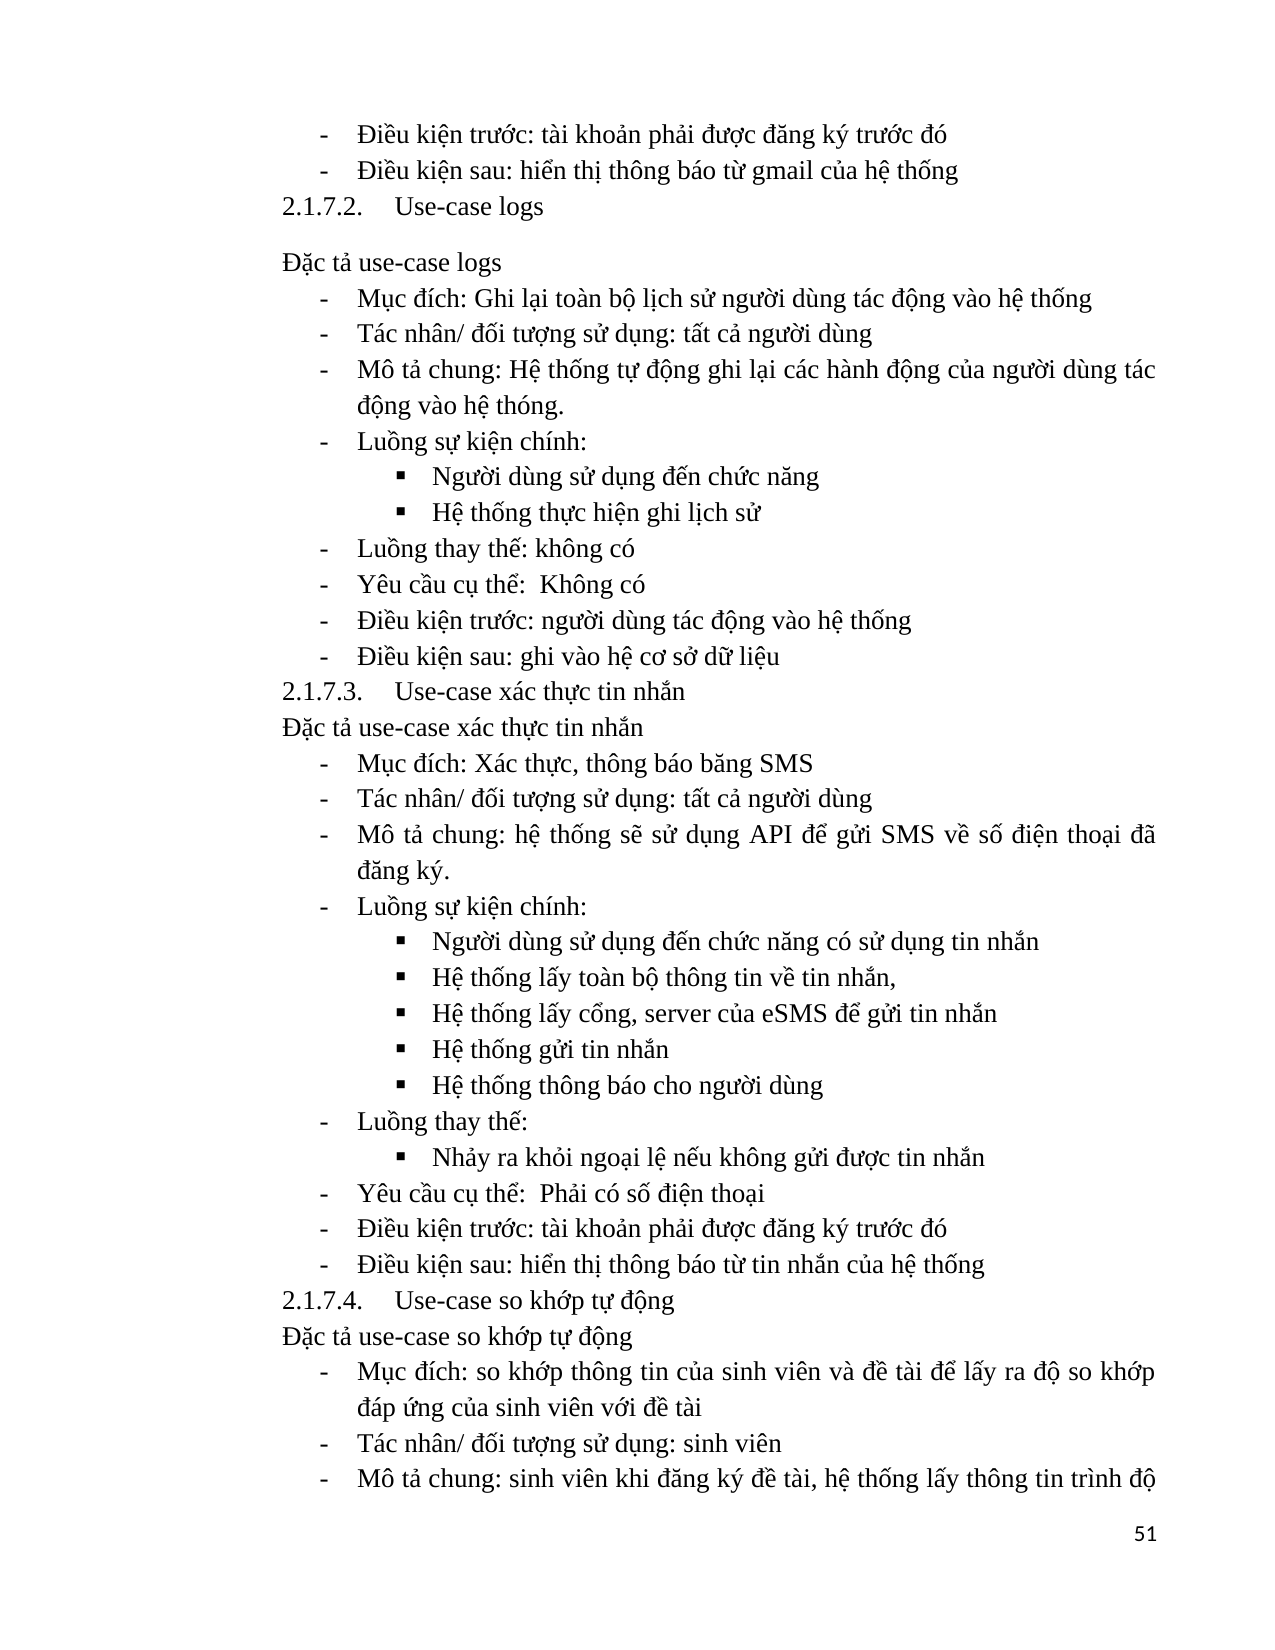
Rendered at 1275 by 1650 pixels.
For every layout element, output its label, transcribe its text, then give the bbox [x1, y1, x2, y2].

list Mục đích: Ghi lại toàn bộ lịch sử người dùng tác động vào hệ thống [319, 282, 1157, 313]
list Hệ thống gửi tin nhắn [394, 1033, 1157, 1064]
list Tác nhân/ đối tượng sử dụng: sinh viên [319, 1427, 1157, 1458]
list Hệ thống lấy toàn bộ thông tin về tin nhắn, [394, 961, 1157, 993]
list Nhảy ra khỏi ngoại lệ nếu không gửi được tin nhắn [394, 1141, 1157, 1172]
list Mô tả chung: Hệ thống tự động ghi lại các hành động của người dùng tác động vào hệ thóng. [319, 353, 1157, 420]
list Mục đích: Xác thực, thông báo băng SMS [319, 747, 1157, 778]
list Hệ thống thực hiện ghi lịch sử [394, 496, 1157, 528]
text Đặc tả use-case so khớp tự động [282, 1320, 1157, 1351]
list Luồng sự kiện chính: [319, 890, 1157, 921]
list Use-case so khớp tự động [282, 1284, 1157, 1315]
list Điều kiện trước: tài khoản phải được đăng ký trước đó [319, 118, 1157, 149]
list Use-case logs [282, 189, 1157, 221]
text Đặc tả use-case logs [282, 246, 1157, 277]
list Tác nhân/ đối tượng sử dụng: tất cả người dùng [319, 318, 1157, 349]
list Use-case xác thực tin nhắn [282, 675, 1157, 706]
list Điều kiện sau: hiển thị thông báo từ tin nhắn của hệ thống [319, 1248, 1157, 1279]
list Luồng thay thế: [319, 1105, 1157, 1136]
list Hệ thống lấy cổng, server của eSMS để gửi tin nhắn [394, 997, 1157, 1028]
list Tác nhân/ đối tượng sử dụng: tất cả người dùng [319, 782, 1157, 814]
list Mô tả chung: hệ thống sẽ sử dụng API để gửi SMS về số điện thoại đã đăng ký. [319, 818, 1157, 885]
list Luồng thay thế: không có [319, 532, 1157, 563]
list Yêu cầu cụ thể: Không có [319, 568, 1157, 599]
list Người dùng sử dụng đến chức năng [394, 461, 1157, 492]
list Điều kiện sau: hiển thị thông báo từ gmail của hệ thống [319, 154, 1157, 185]
list Người dùng sử dụng đến chức năng có sử dụng tin nhắn [394, 925, 1157, 957]
list Điều kiện sau: ghi vào hệ cơ sở dữ liệu [319, 639, 1157, 671]
list Hệ thống thông báo cho người dùng [394, 1069, 1157, 1100]
list Điều kiện trước: tài khoản phải được đăng ký trước đó [319, 1212, 1157, 1244]
list Mục đích: so khớp thông tin của sinh viên và đề tài để lấy ra độ so khớp đáp ứng của sinh viên với đề tài [319, 1355, 1157, 1422]
text Đặc tả use-case xác thực tin nhắn [282, 711, 1157, 742]
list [319, 1463, 1157, 1494]
list Luồng sự kiện chính: [319, 425, 1157, 456]
list Yêu cầu cụ thể: Phải có số điện thoại [319, 1177, 1157, 1208]
list Điều kiện trước: người dùng tác động vào hệ thống [319, 604, 1157, 635]
